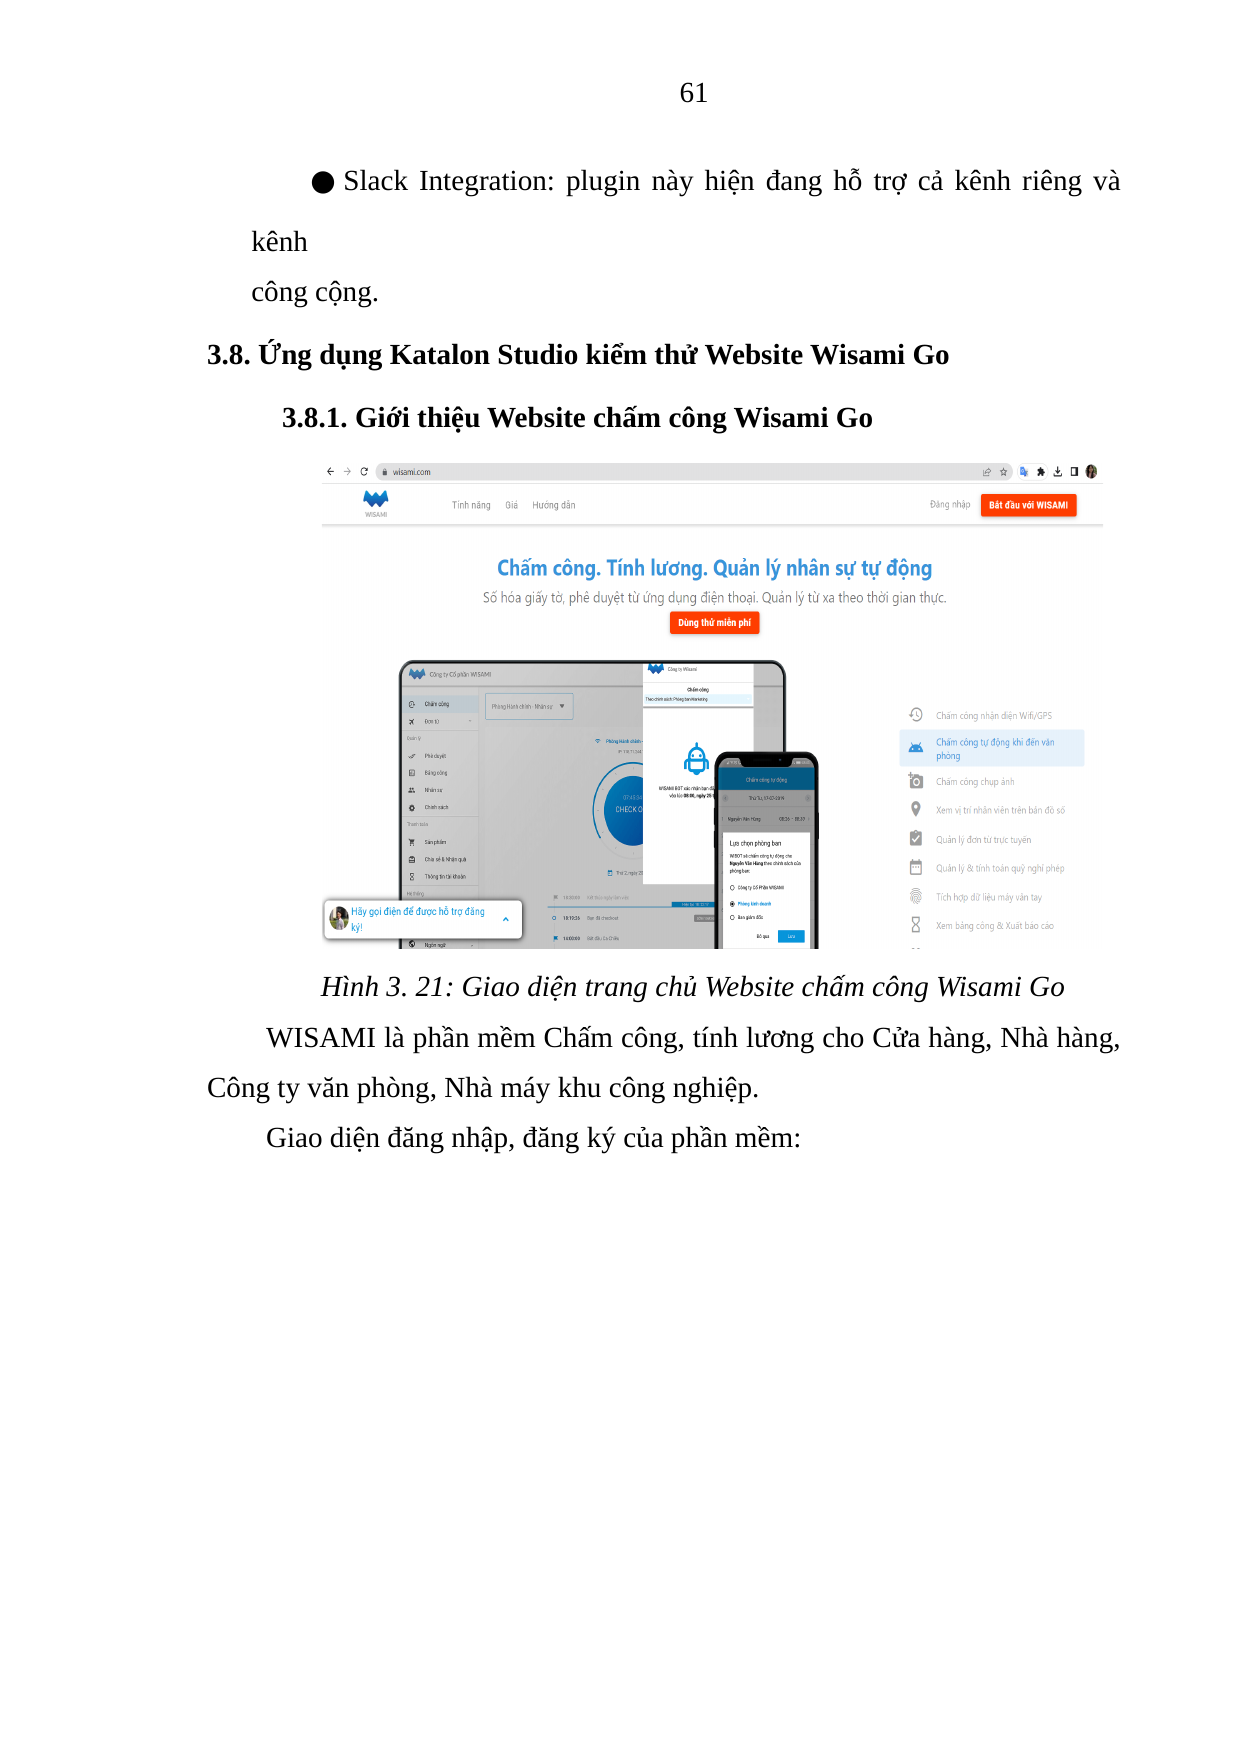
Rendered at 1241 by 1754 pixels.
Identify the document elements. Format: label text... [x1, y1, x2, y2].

text Giao diện đăng nhập, đăng ký của phần mềm: [207, 1120, 1122, 1154]
text WISAMI là phần mềm Chấm công, tính lương cho Cửa hàng, Nhà hàng, Công ty văn phòng, Nhà máy khu công nghiệp. [207, 1020, 1122, 1103]
picture [321, 463, 1104, 949]
text Slack Integration: plugin này hiện đang hỗ trợ cả kênh riêng và kênh công cộng. [251, 148, 1122, 308]
subtitle 3.8. Ứng dụng Katalon Studio kiểm thử Website Wisami Go [207, 337, 1122, 371]
subtitle 3.8.1. Giới thiệu Website chấm công Wisami Go [207, 400, 1122, 434]
